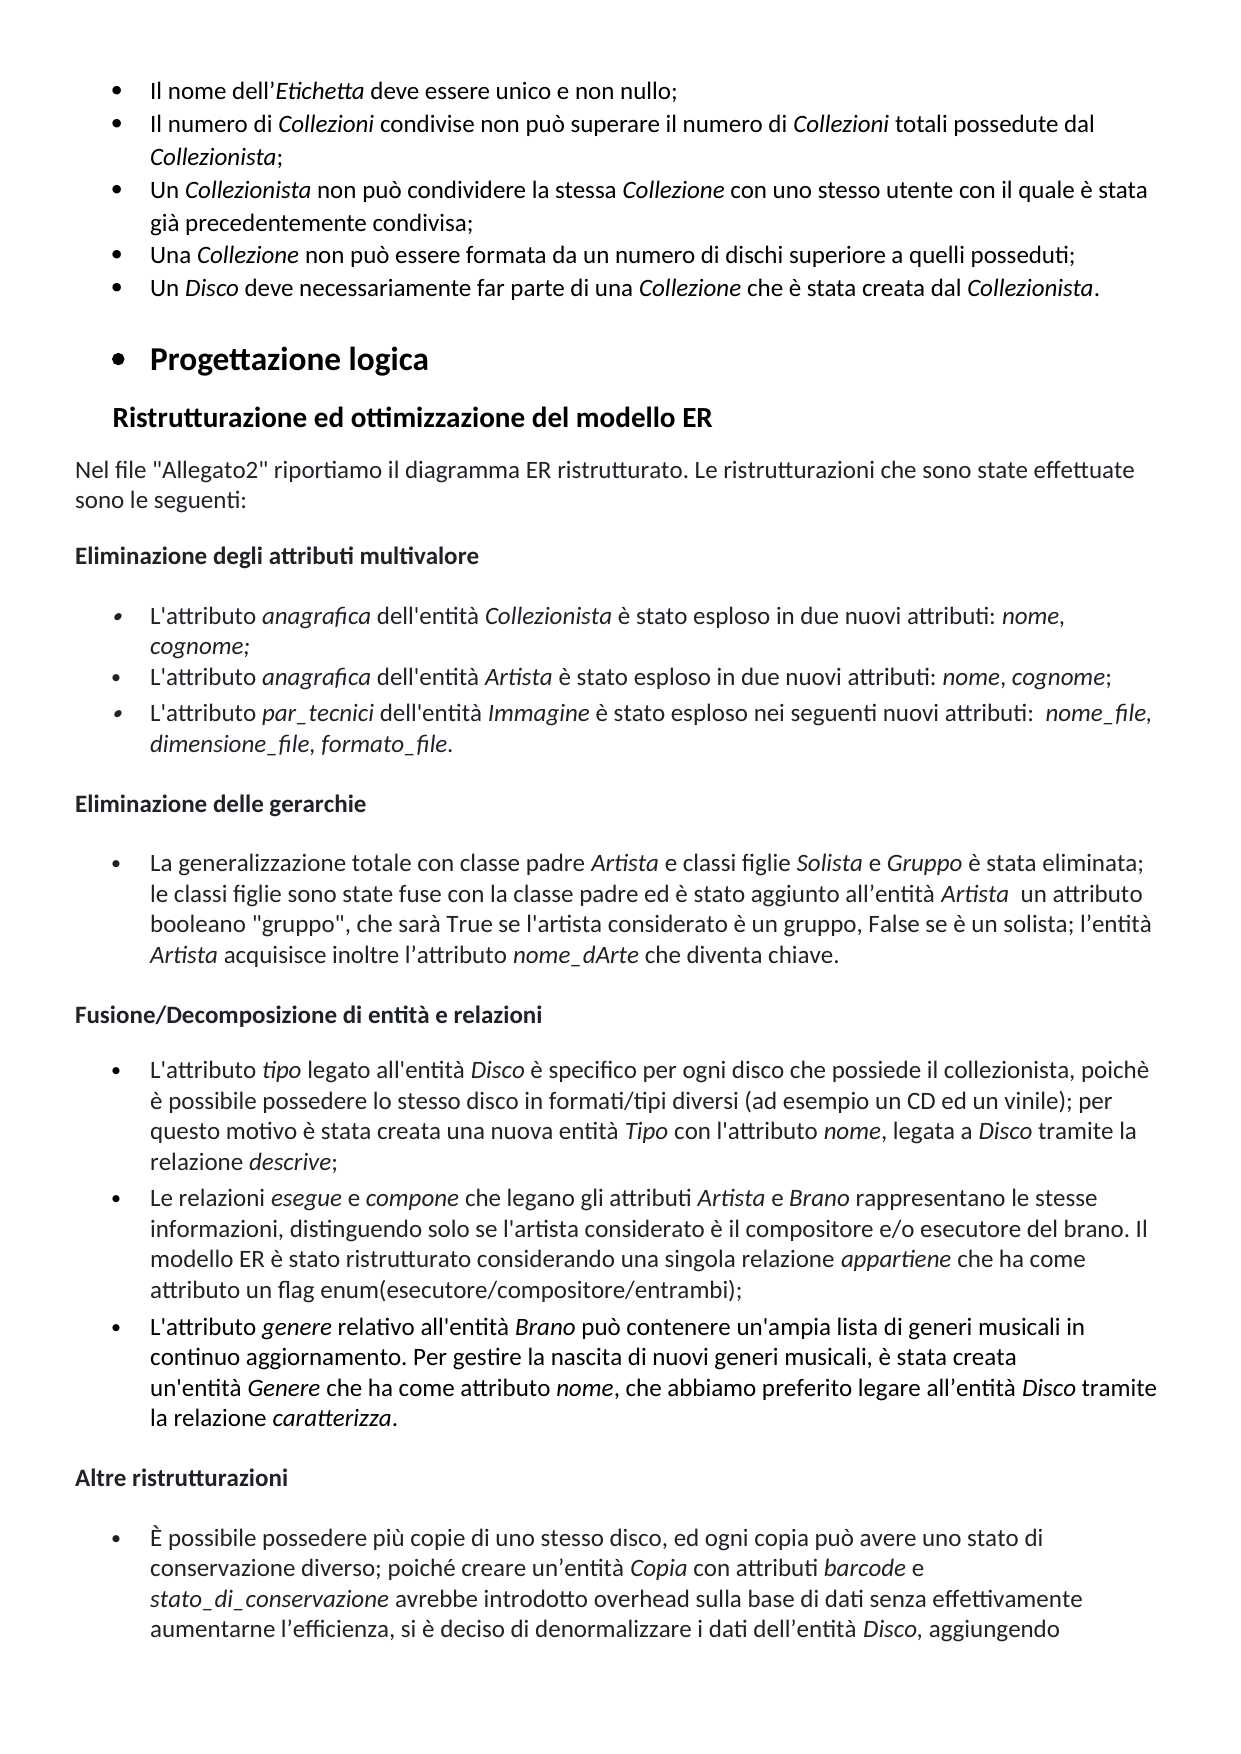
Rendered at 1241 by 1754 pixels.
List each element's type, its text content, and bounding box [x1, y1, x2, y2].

list Una Collezione non può essere formata da un numero di dischi superiore a quelli posseduti; [112, 239, 1165, 270]
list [112, 1522, 1165, 1644]
text Eliminazione delle gerarchie [75, 788, 1165, 818]
list L'attributo anagrafica dell'entità Artista è stato esploso in due nuovi attributi: nome, cognome; [112, 661, 1165, 691]
list L'attributo anagrafica dell'entità Collezionista è stato esploso in due nuovi attributi: nome, cognome; [112, 600, 1165, 661]
text Ristrutturazione ed ottimizzazione del modello ER [112, 399, 1165, 434]
text Nel file "Allegato2" riportiamo il diagramma ER ristrutturato. Le ristrutturazioni che sono state effettuate sono le seguenti: [75, 454, 1165, 515]
list Progettazione logica [112, 338, 1165, 379]
list Le relazioni esegue e compone che legano gli attributi Artista e Brano rappresentano le stesse informazioni, distinguendo solo se l'artista considerato è il compositore e/o esecutore del brano. Il modello ER è stato ristrutturato considerando una singola relazione appartiene che ha come attributo un flag enum(esecutore/compositore/entrambi); [112, 1183, 1165, 1305]
text Eliminazione degli attributi multivalore [75, 540, 1165, 571]
list Un Collezionista non può condividere la stessa Collezione con uno stesso utente con il quale è stata già precedentemente condivisa; [112, 174, 1165, 237]
list La generalizzazione totale con classe padre Artista e classi figlie Solista e Gruppo è stata eliminata; le classi figlie sono state fuse con la classe padre ed è stato aggiunto all’entità Artista un attributo booleano "gruppo", che sarà True se l'artista considerato è un gruppo, False se è un solista; l’entità Artista acquisisce inoltre l’attributo nome_dArte che diventa chiave. [112, 847, 1165, 969]
list L'attributo par_tecnici dell'entità Immagine è stato esploso nei seguenti nuovi attributi: nome_file, dimensione_file, formato_file. [112, 698, 1165, 759]
list L'attributo genere relativo all'entità Brano può contenere un'ampia lista di generi musicali in continuo aggiornamento. Per gestire la nascita di nuovi generi musicali, è stata creata un'entità Genere che ha come attributo nome, che abbiamo preferito legare all’entità Disco tramite la relazione caratterizza. [112, 1311, 1165, 1433]
list Il numero di Collezioni condivise non può superare il numero di Collezioni totali possedute dal Collezionista; [112, 108, 1165, 171]
list Il nome dell’Etichetta deve essere unico e non nullo; [112, 75, 1165, 106]
list L'attributo tipo legato all'entità Disco è specifico per ogni disco che possiede il collezionista, poichè è possibile possedere lo stesso disco in formati/tipi diversi (ad esempio un CD ed un vinile); per questo motivo è stata creata una nuova entità Tipo con l'attributo nome, legata a Disco tramite la relazione descrive; [112, 1054, 1165, 1176]
list Un Disco deve necessariamente far parte di una Collezione che è stata creata dal Collezionista. [112, 272, 1165, 303]
text Altre ristrutturazioni [75, 1462, 1165, 1493]
text Fusione/Decomposizione di entità e relazioni [75, 999, 1165, 1029]
